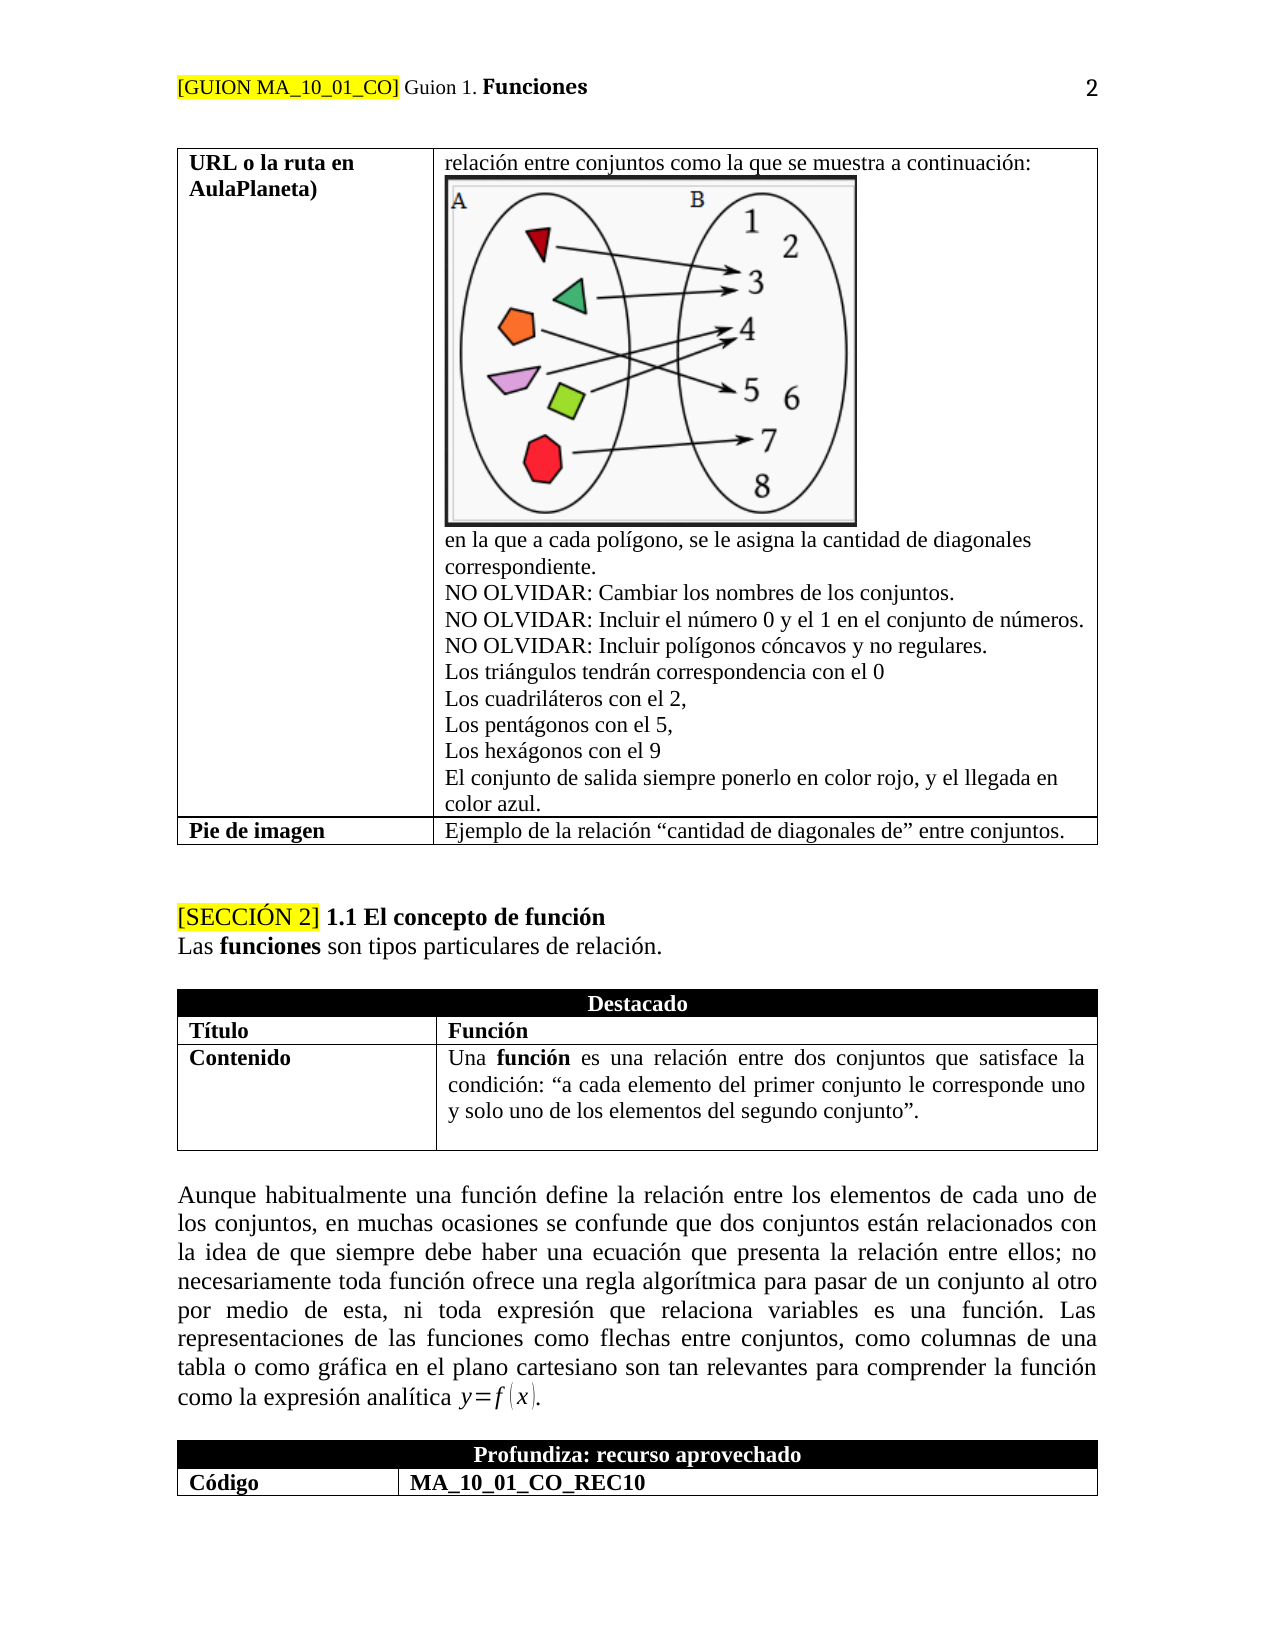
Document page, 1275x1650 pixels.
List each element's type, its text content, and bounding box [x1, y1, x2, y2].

table_cell Contenido [178, 1045, 436, 1150]
picture [444, 175, 857, 527]
table_cell Título [178, 1017, 436, 1043]
table_header Profundiza: recurso aprovechado [178, 1441, 1097, 1468]
text Las funciones son tipos particulares de relación. [177, 931, 1098, 960]
table_header Destacado [178, 990, 1097, 1016]
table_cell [178, 149, 433, 816]
table_cell Función [437, 1017, 1097, 1043]
table_cell Código [178, 1469, 398, 1495]
table_cell Ejemplo de la relación “cantidad de diagonales de” entre conjuntos. [434, 818, 1097, 844]
text [SECCIÓN 2] 1.1 El concepto de función [177, 902, 1098, 931]
table_cell Pie de imagen [178, 818, 433, 844]
table_cell MA_10_01_CO_REC10 [399, 1469, 1097, 1495]
text Aunque habitualmente una función define la relación entre los elementos de cada uno de los conjuntos, en muchas ocasiones se confunde que dos conjuntos están relacionados con la idea de que siempre debe haber una ecuación que presenta la relación entre ellos; no necesariamente toda función ofrece una regla algorítmica para pasar de un conjunto al otro por medio de esta, ni toda expresión que relaciona variables es una función. Las representaciones de las funciones como flechas entre conjuntos, como columnas de una tabla o como gráfica en el plano cartesiano son tan relevantes para comprender la función como la expresión analítica . [177, 1180, 1098, 1412]
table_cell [434, 149, 1097, 816]
table_cell Una función es una relación entre dos conjuntos que satisface la condición: “a cada elemento del primer conjunto le corresponde uno y solo uno de los elementos del segundo conjunto”. [437, 1045, 1097, 1150]
